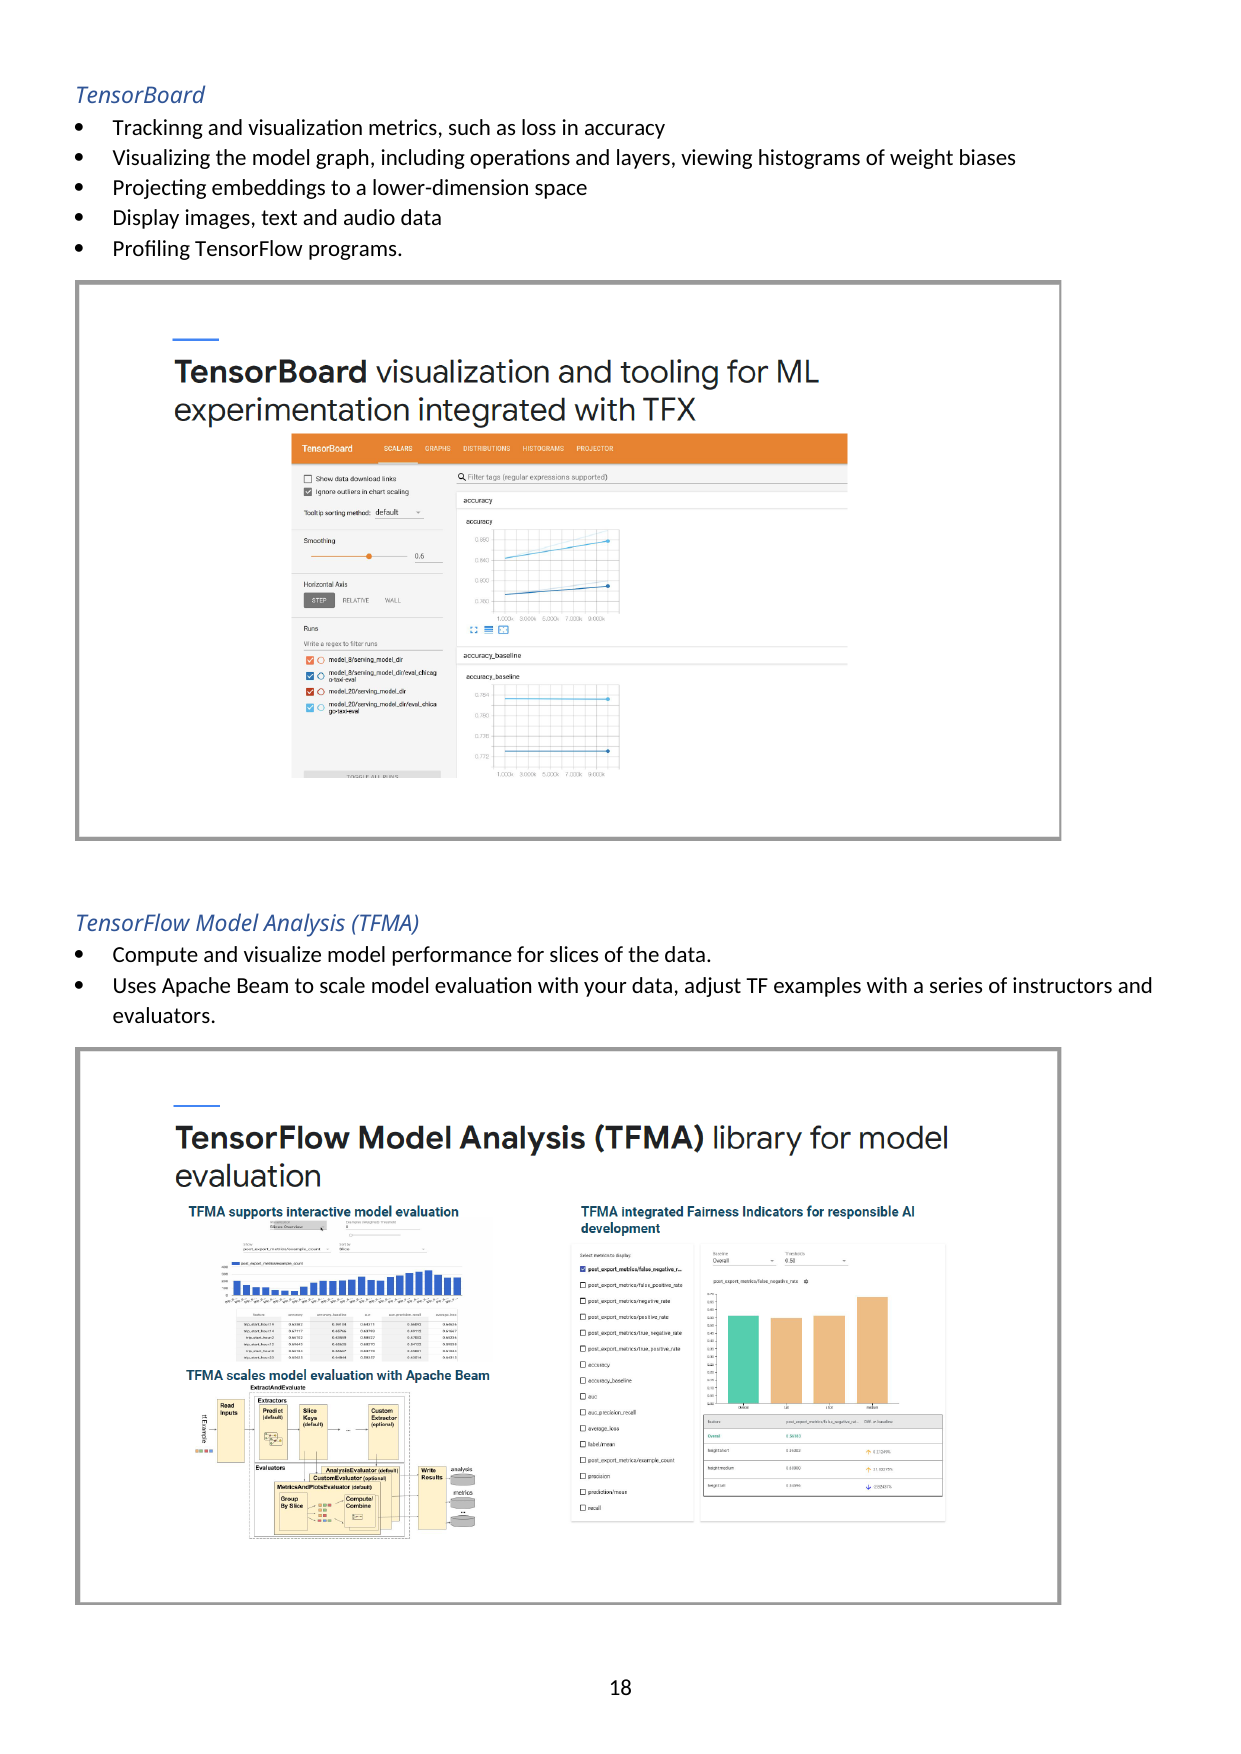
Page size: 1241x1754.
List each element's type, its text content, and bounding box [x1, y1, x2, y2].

list Visualizing the model graph, including operations and layers, viewing histograms of weight biases [75, 143, 1165, 171]
picture [75, 280, 1062, 841]
list Compute and visualize model performance for slices of the data. [75, 941, 1165, 968]
list Trackinng and visualization metrics, such as loss in accuracy [75, 113, 1165, 141]
subtitle TensorFlow Model Analysis (TFMA) [75, 907, 1165, 938]
list Profiling TensorFlow programs. [75, 234, 1165, 262]
list Display images, text and audio data [75, 203, 1165, 232]
subtitle TensorBoard [75, 79, 1165, 110]
picture [75, 1047, 1062, 1605]
list Projecting embeddings to a lower-dimension space [75, 173, 1165, 201]
list Uses Apache Beam to scale model evaluation with your data, adjust TF examples with a series of instructors and evaluators. [75, 971, 1165, 1029]
